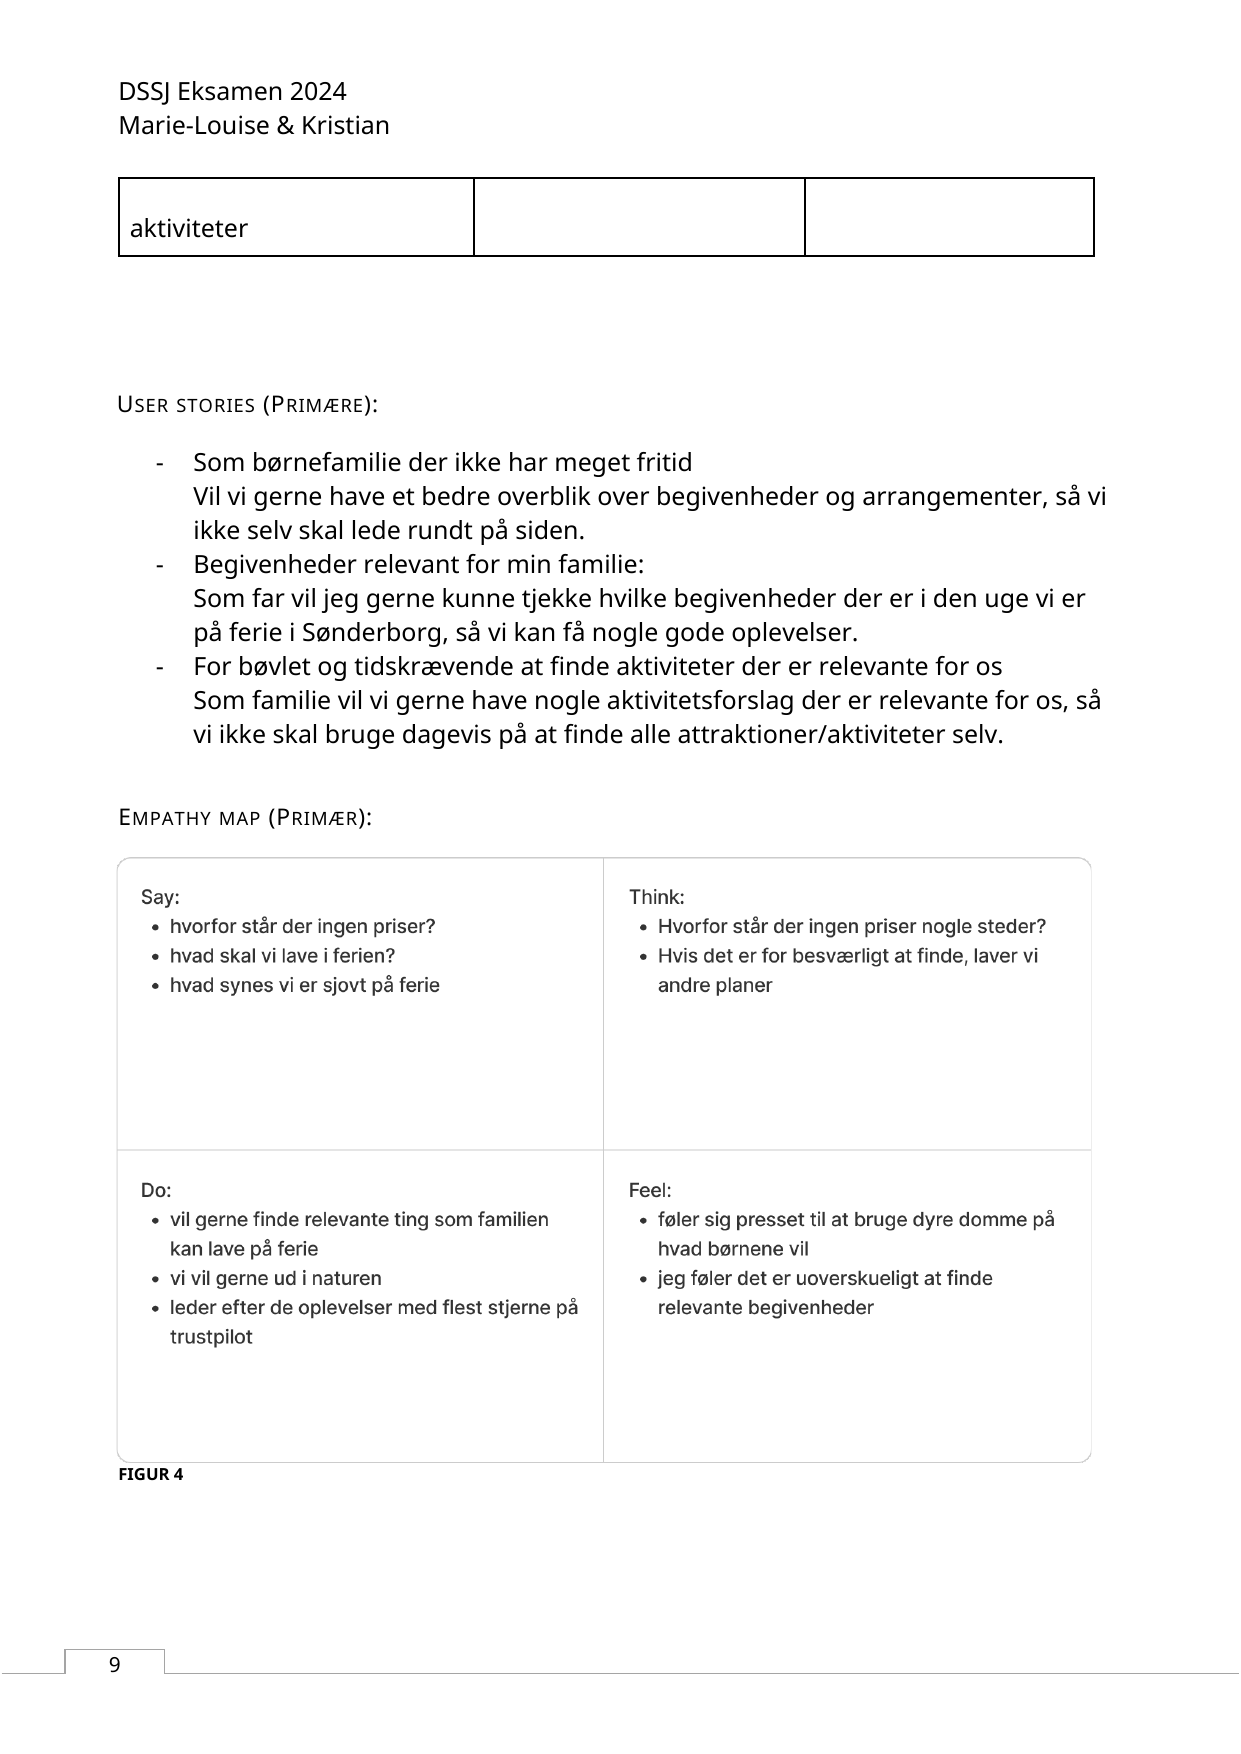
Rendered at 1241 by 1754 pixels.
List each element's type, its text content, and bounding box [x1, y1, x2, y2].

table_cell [806, 179, 1093, 255]
text Figur 4 [118, 1462, 1122, 1485]
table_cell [120, 179, 473, 255]
picture [116, 857, 1092, 1463]
subtitle Empathy map (Primær): [118, 801, 1122, 832]
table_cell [475, 179, 804, 255]
list Begivenheder relevant for min familie: Som far vil jeg gerne kunne tjekke hvilke begivenheder der er i den uge vi er på ferie i Sønderborg, så vi kan få nogle gode oplevelser. [156, 547, 1122, 649]
subtitle User stories (Primære): [117, 388, 1122, 419]
list For bøvlet og tidskrævende at finde aktiviteter der er relevante for os Som familie vil vi gerne have nogle aktivitetsforslag der er relevante for os, så vi ikke skal bruge dagevis på at finde alle attraktioner/aktiviteter selv. [156, 649, 1122, 751]
list Som børnefamilie der ikke har meget fritid Vil vi gerne have et bedre overblik over begivenheder og arrangementer, så vi ikke selv skal lede rundt på siden. [156, 444, 1122, 547]
